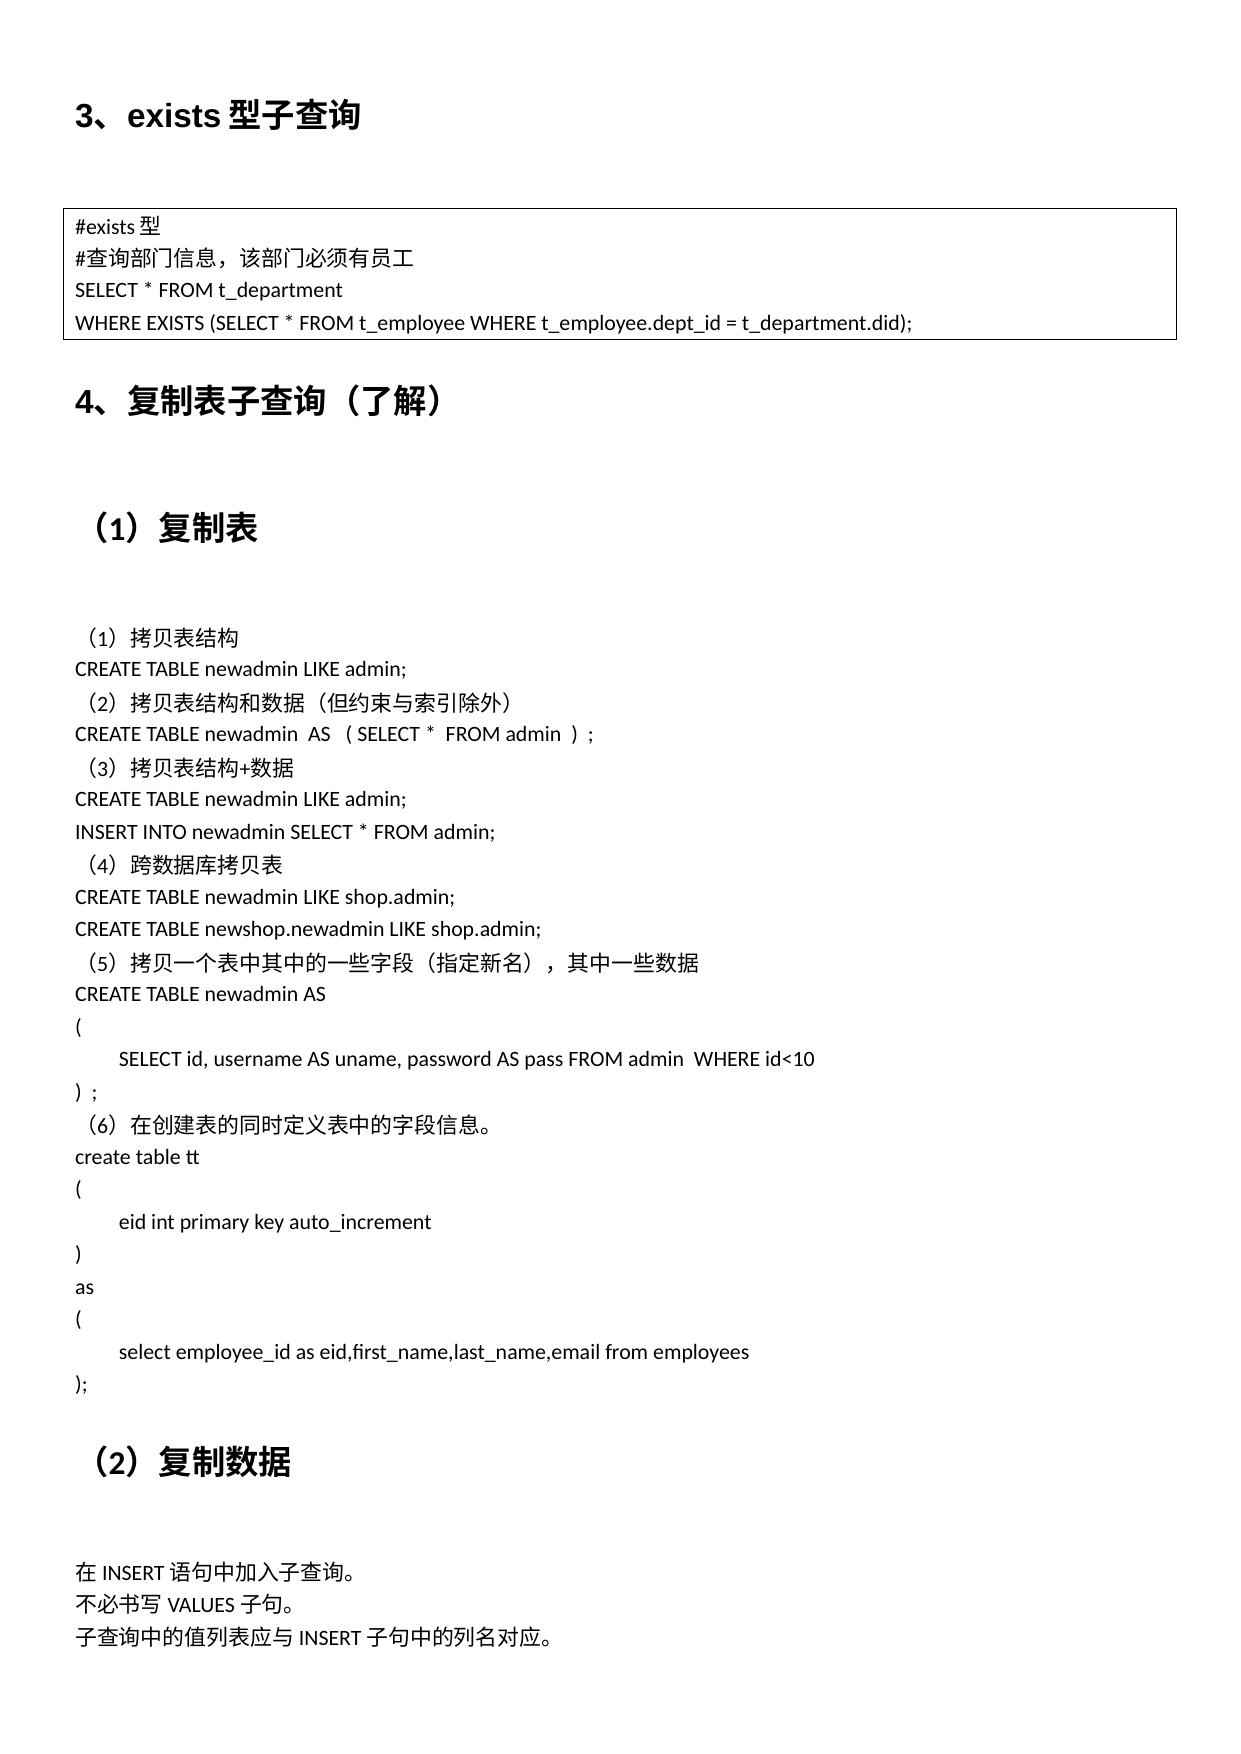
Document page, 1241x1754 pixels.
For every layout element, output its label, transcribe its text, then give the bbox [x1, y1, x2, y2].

text 不必书写 VALUES 子句。 [75, 1587, 1165, 1619]
subtitle （1）复制表 [75, 493, 1165, 558]
text CREATE TABLE newadmin LIKE shop.admin; [75, 880, 1165, 913]
text （4）跨数据库拷贝表 [75, 848, 1165, 880]
text eid int primary key auto_increment [75, 1205, 1165, 1238]
subtitle 4、复制表子查询（了解） [75, 367, 1165, 432]
text 在 INSERT 语句中加入子查询。 [75, 1554, 1165, 1587]
text CREATE TABLE newadmin AS ( SELECT * FROM admin ) ; [75, 718, 1165, 750]
text ( [75, 1173, 1165, 1205]
text ) [75, 1238, 1165, 1270]
text select employee_id as eid,first_name,last_name,email from employees [75, 1335, 1165, 1368]
text create table tt [75, 1140, 1165, 1173]
text CREATE TABLE newadmin LIKE admin; [75, 653, 1165, 685]
text ) ; [75, 1075, 1165, 1108]
text （5）拷贝一个表中其中的一些字段（指定新名），其中一些数据 [75, 945, 1165, 978]
text ( [75, 1303, 1165, 1335]
text CREATE TABLE newadmin LIKE admin; [75, 783, 1165, 815]
text ( [75, 1010, 1165, 1043]
text ); [75, 1368, 1165, 1400]
text （2）拷贝表结构和数据（但约束与索引除外） [75, 685, 1165, 718]
text 子查询中的值列表应与 INSERT 子句中的列名对应。 [75, 1619, 1165, 1652]
text CREATE TABLE newadmin AS [75, 978, 1165, 1010]
text （6）在创建表的同时定义表中的字段信息。 [75, 1108, 1165, 1140]
table_header #exists型 #查询部门信息，该部门必须有员工 SELECT * FROM t_department WHERE EXISTS (SELECT * FROM t_employee WHERE t_employee.dept_id = t_department.did); [64, 209, 1176, 338]
text INSERT INTO newadmin SELECT * FROM admin; [75, 815, 1165, 848]
subtitle （2）复制数据 [75, 1427, 1165, 1492]
text SELECT id, username AS uname, password AS pass FROM admin WHERE id<10 [75, 1043, 1165, 1075]
text （3）拷贝表结构+数据 [75, 750, 1165, 783]
subtitle 3、exists型子查询 [75, 81, 1165, 146]
text as [75, 1270, 1165, 1303]
text CREATE TABLE newshop.newadmin LIKE shop.admin; [75, 913, 1165, 945]
text （1）拷贝表结构 [75, 620, 1165, 653]
